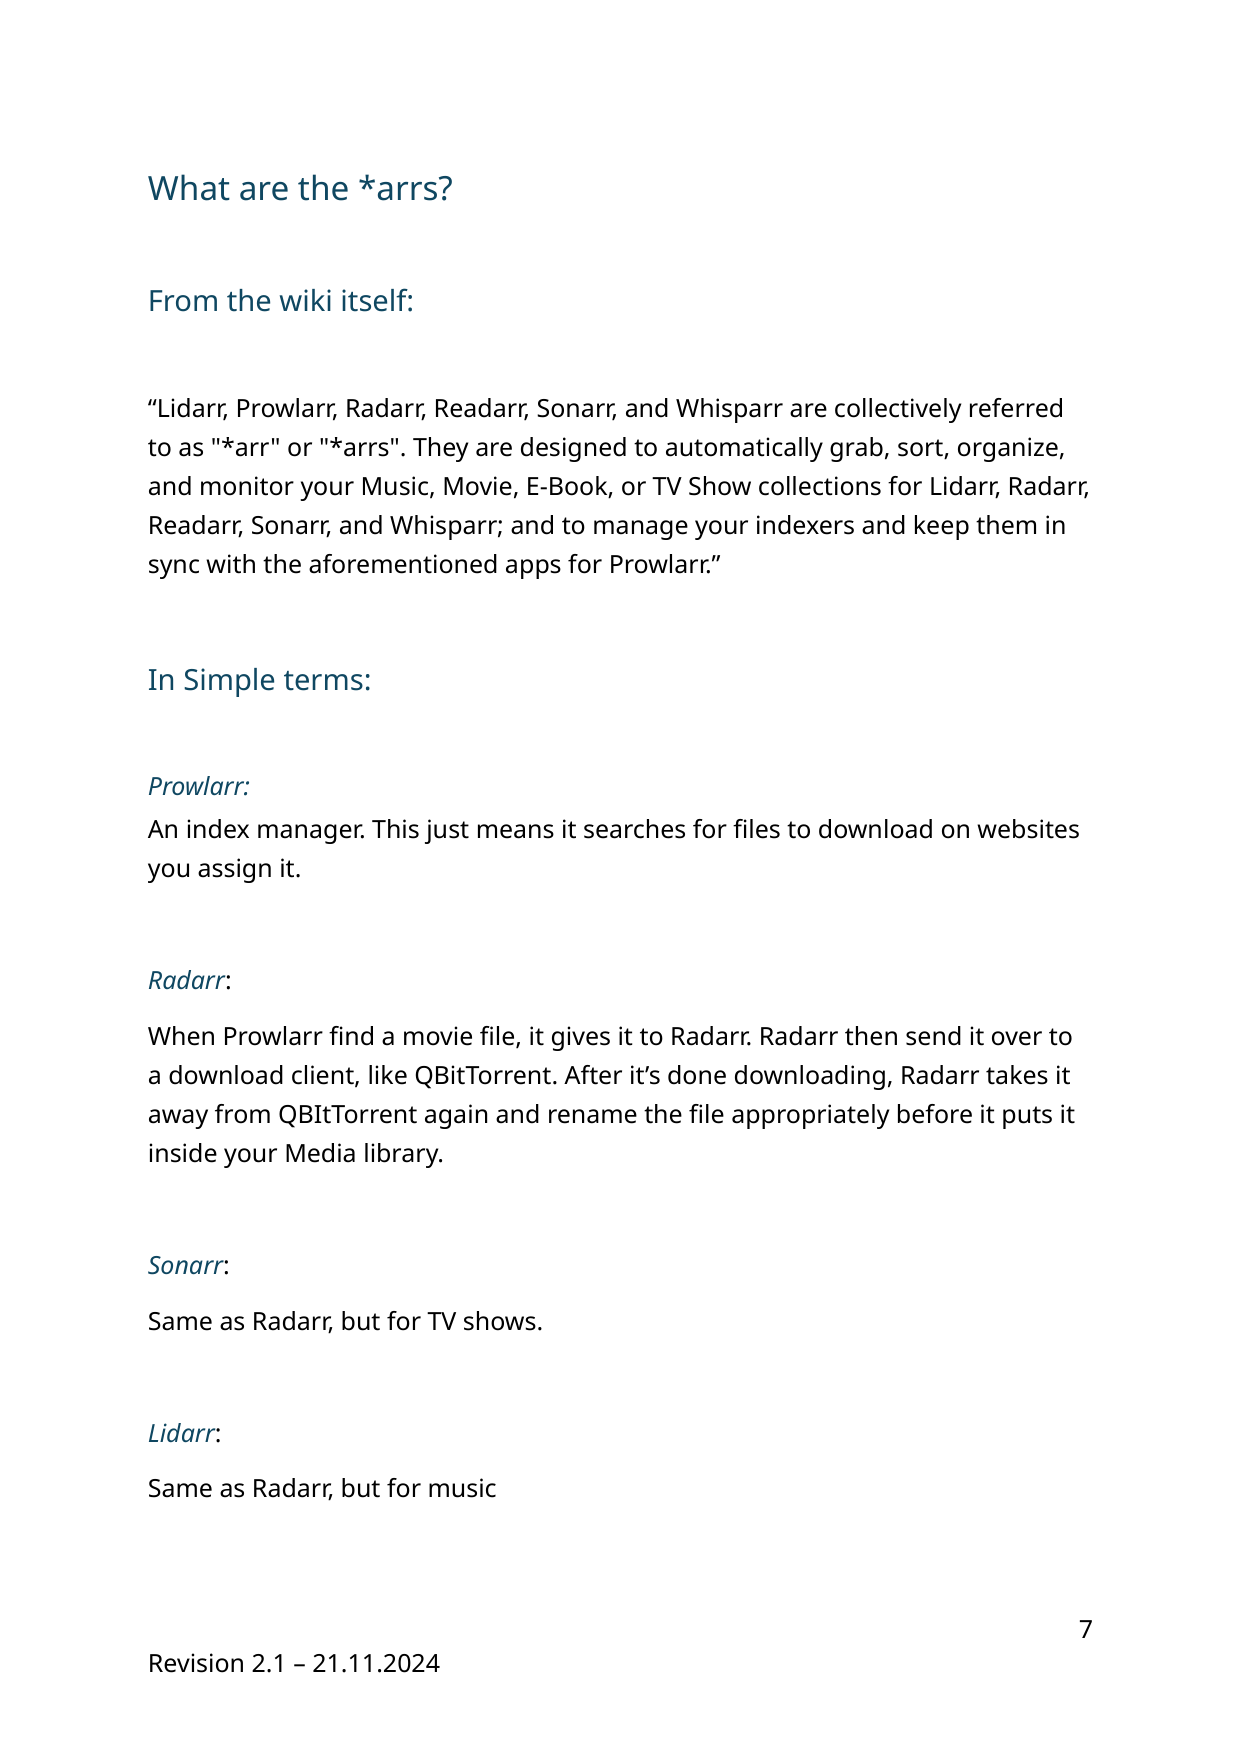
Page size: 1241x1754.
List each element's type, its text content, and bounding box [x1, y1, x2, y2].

text When Prowlarr find a movie file, it gives it to Radarr. Radarr then send it over to a download client, like QBitTorrent. After it’s done downloading, Radarr takes it away from QBItTorrent again and rename the file appropriately before it puts it inside your Media library. [148, 1018, 1093, 1170]
subtitle In Simple terms: [148, 659, 1093, 698]
subtitle From the wiki itself: [148, 281, 1093, 320]
text Same as Radarr, but for TV shows. [148, 1303, 1093, 1338]
text An index manager. This just means it searches for files to download on websites you assign it. [148, 812, 1093, 885]
text Lidarr: [148, 1415, 1093, 1449]
subtitle Prowlarr: [148, 768, 1093, 803]
text “Lidarr, Prowlarr, Radarr, Readarr, Sonarr, and Whisparr are collectively referred to as "*arr" or "*arrs". They are designed to automatically grab, sort, organize, and monitor your Music, Movie, E-Book, or TV Show collections for Lidarr, Radarr, Readarr, Sonarr, and Whisparr; and to manage your indexers and keep them in sync with the aforementioned apps for Prowlarr.” [148, 390, 1093, 581]
text Same as Radarr, but for music [148, 1471, 1093, 1505]
text Sonarr: [148, 1248, 1093, 1282]
subtitle What are the *arrs? [148, 164, 1093, 210]
text Radarr: [148, 963, 1093, 997]
